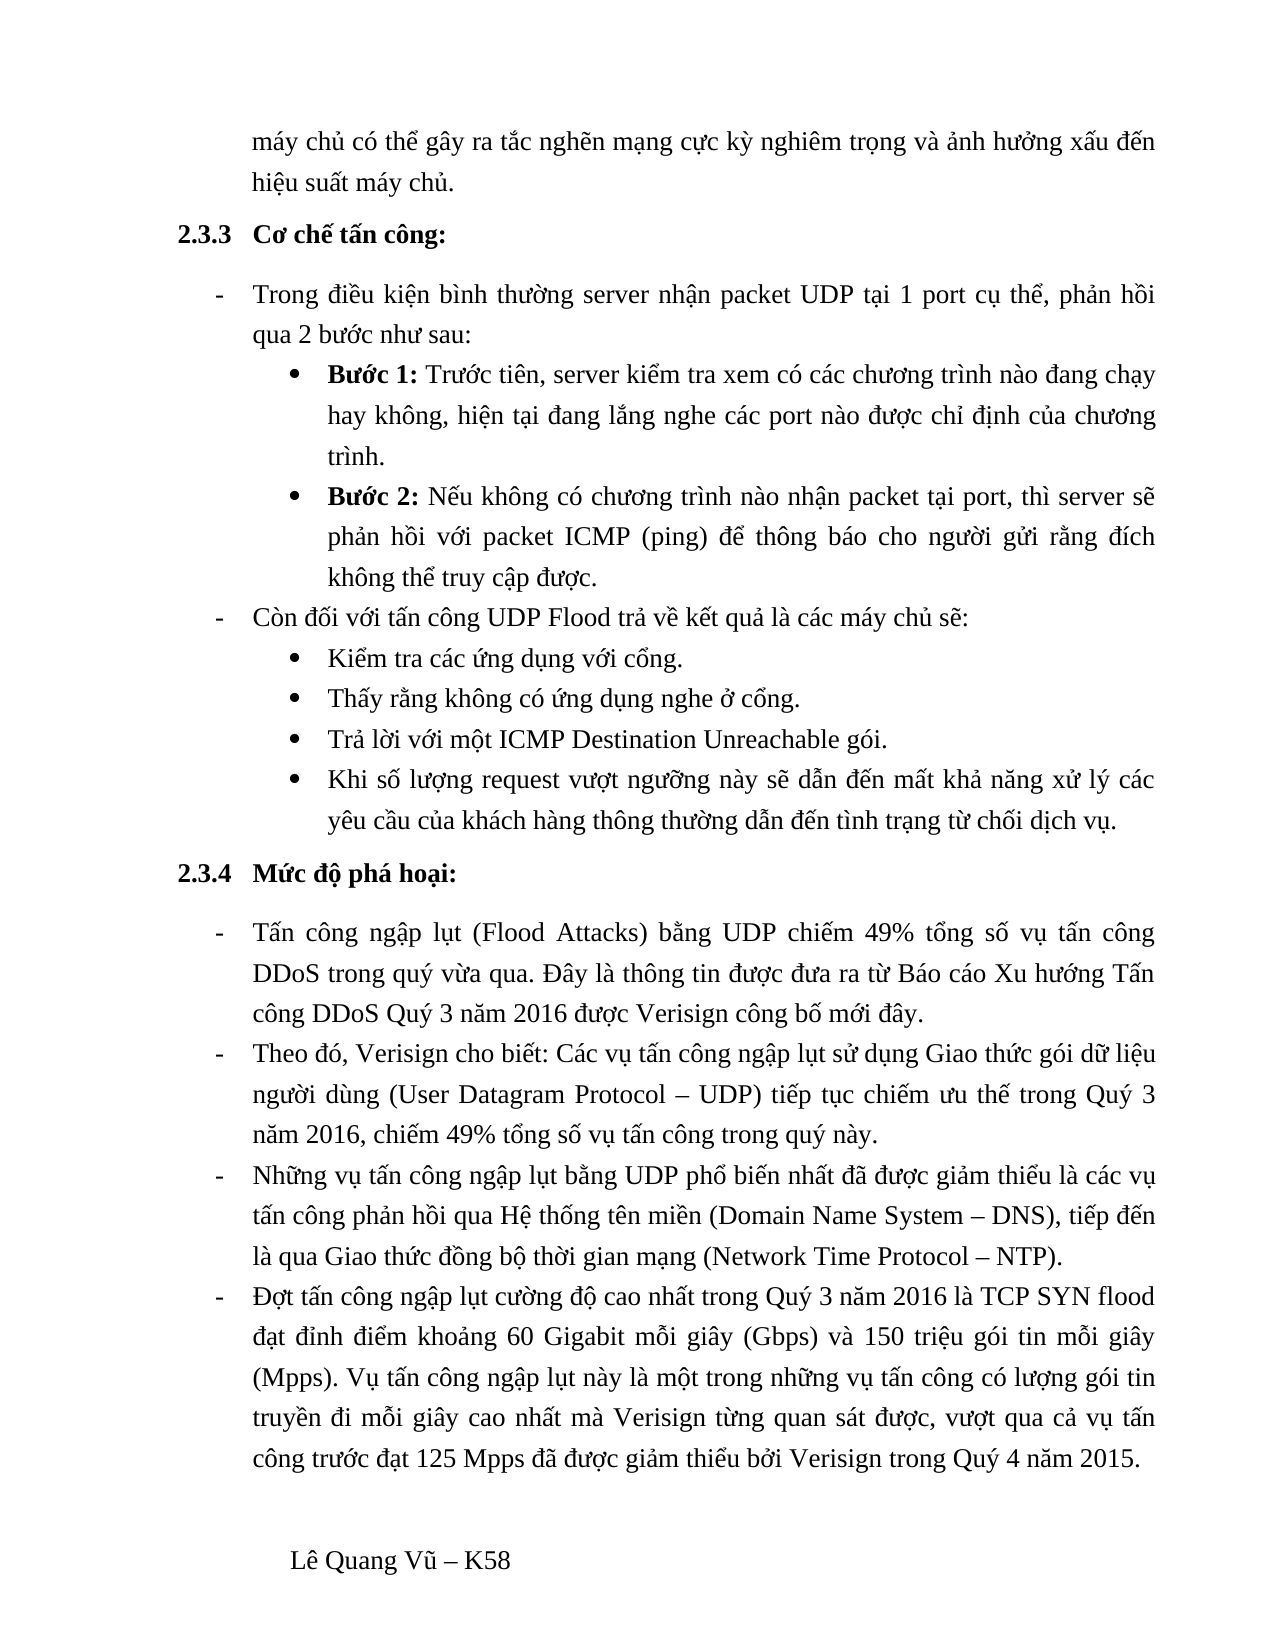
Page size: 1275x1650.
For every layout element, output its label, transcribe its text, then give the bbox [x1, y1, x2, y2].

list Tấn công ngập lụt (Flood Attacks) bằng UDP chiếm 49% tổng số vụ tấn công DDoS trong quý vừa qua. Đây là thông tin được đưa ra từ Báo cáo Xu hướng Tấn công DDoS Quý 3 năm 2016 được Verisign công bố mới đây. [215, 916, 1157, 1028]
list Trả lời với một ICMP Destination Unreachable gói. [290, 723, 1157, 754]
list Những vụ tấn công ngập lụt bằng UDP phổ biến nhất đã được giảm thiểu là các vụ tấn công phản hồi qua Hệ thống tên miền (Domain Name System – DNS), tiếp đến là qua Giao thức đồng bộ thời gian mạng (Network Time Protocol – NTP). [215, 1159, 1157, 1271]
list Còn đối với tấn công UDP Flood trả về kết quả là các máy chủ sẽ: [215, 601, 1157, 632]
list Kiểm tra các ứng dụng với cổng. [290, 642, 1157, 673]
list Khi số lượng request vượt ngưỡng này sẽ dẫn đến mất khả năng xử lý các yêu cầu của khách hàng thông thường dẫn đến tình trạng từ chối dịch vụ. [290, 764, 1157, 835]
list Bước 2: Nếu không có chương trình nào nhận packet tại port, thì server sẽ phản hồi với packet ICMP (ping) để thông báo cho người gửi rằng đích không thể truy cập được. [290, 480, 1157, 592]
list Theo đó, Verisign cho biết: Các vụ tấn công ngập lụt sử dụng Giao thức gói dữ liệu người dùng (User Datagram Protocol – UDP) tiếp tục chiếm ưu thế trong Quý 3 năm 2016, chiếm 49% tổng số vụ tấn công trong quý này. [215, 1037, 1157, 1149]
subtitle Cơ chế tấn công: [177, 219, 1157, 250]
subtitle Mức độ phá hoại: [177, 857, 1157, 888]
list Trong điều kiện bình thường server nhận packet UDP tại 1 port cụ thể, phản hồi qua 2 bước như sau: [215, 278, 1157, 349]
list Đợt tấn công ngập lụt cường độ cao nhất trong Quý 3 năm 2016 là TCP SYN flood đạt đỉnh điểm khoảng 60 Gigabit mỗi giây (Gbps) và 150 triệu gói tin mỗi giây (Mpps). Vụ tấn công ngập lụt này là một trong những vụ tấn công có lượng gói tin truyền đi mỗi giây cao nhất mà Verisign từng quan sát được, vượt qua cả vụ tấn công trước đạt 125 Mpps đã được giảm thiểu bởi Verisign trong Quý 4 năm 2015. [215, 1280, 1157, 1473]
list Bước 1: Trước tiên, server kiểm tra xem có các chương trình nào đang chạy hay không, hiện tại đang lắng nghe các port nào được chỉ định của chương trình. [290, 359, 1157, 471]
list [214, 125, 1157, 197]
list Thấy rằng không có ứng dụng nghe ở cổng. [290, 682, 1157, 714]
